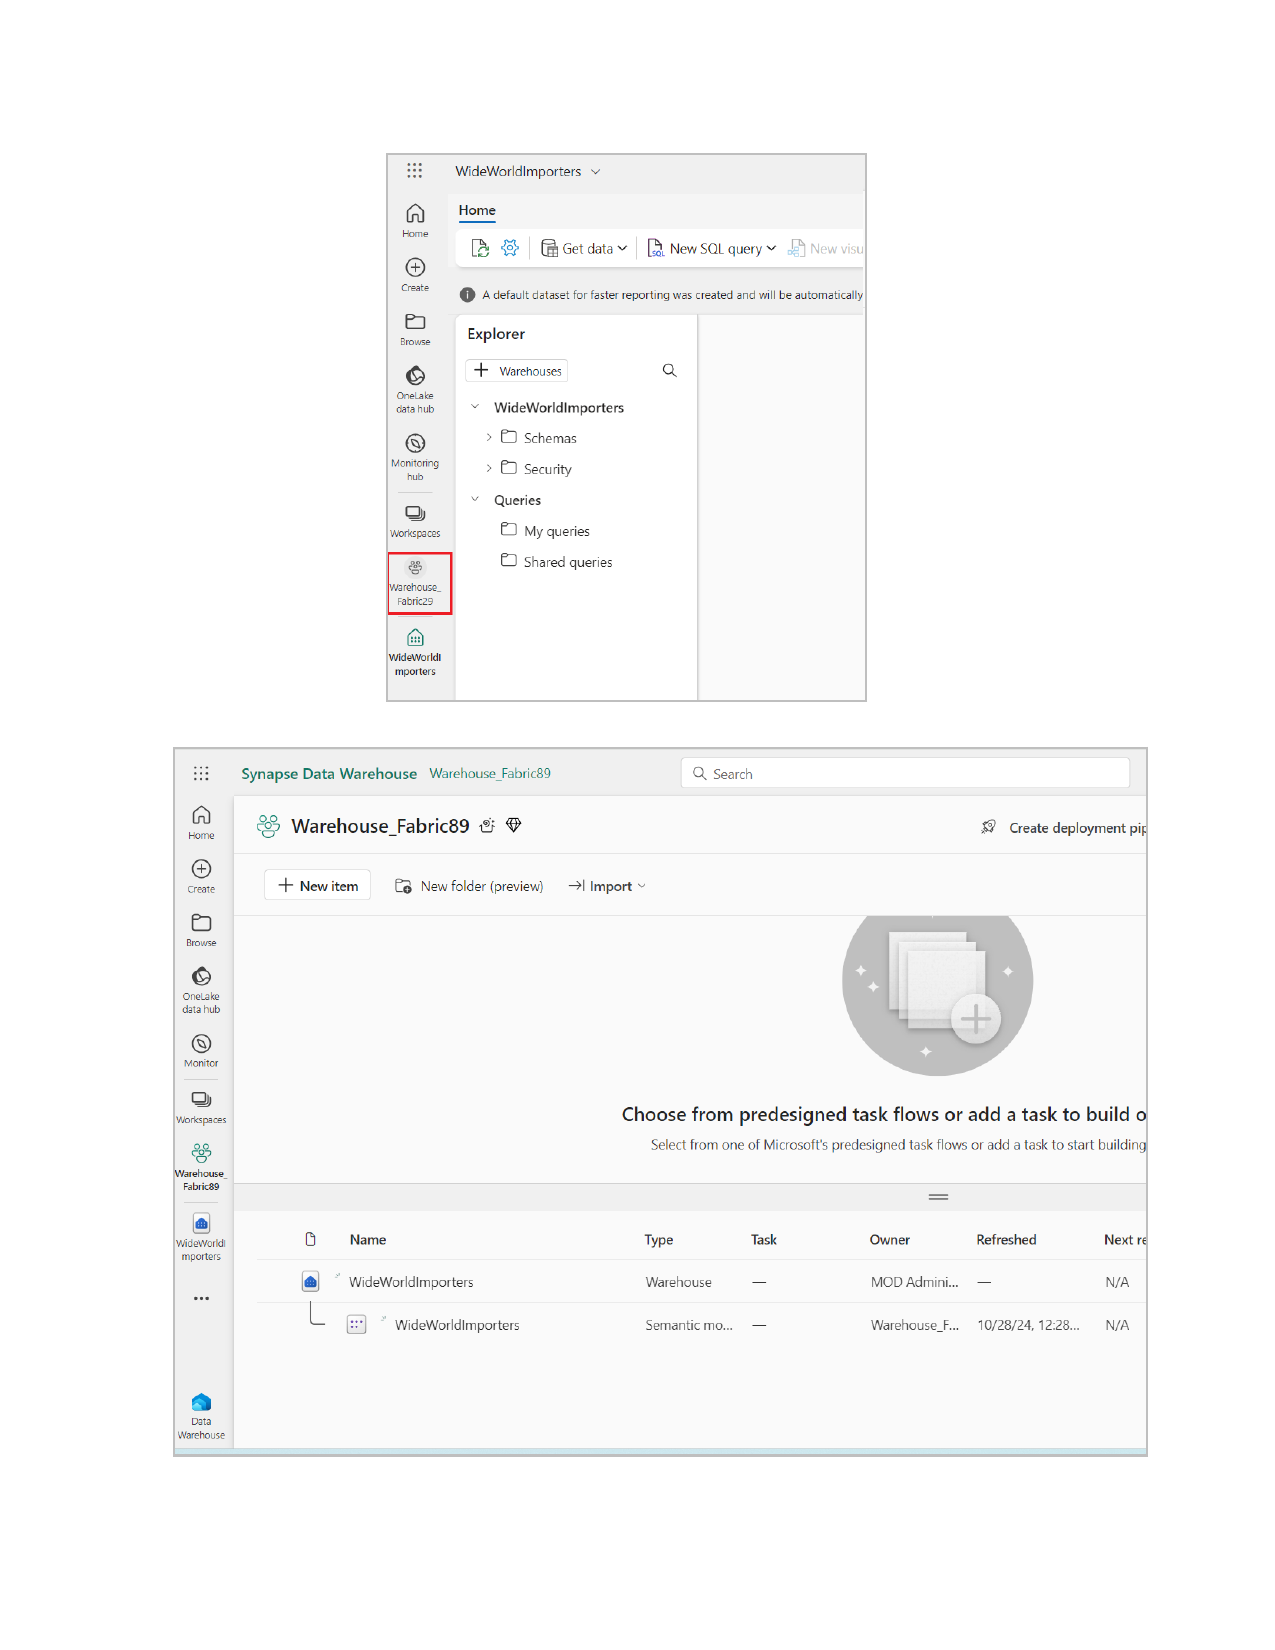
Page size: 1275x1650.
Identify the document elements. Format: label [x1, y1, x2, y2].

picture [388, 155, 865, 700]
picture [175, 749, 1146, 1454]
